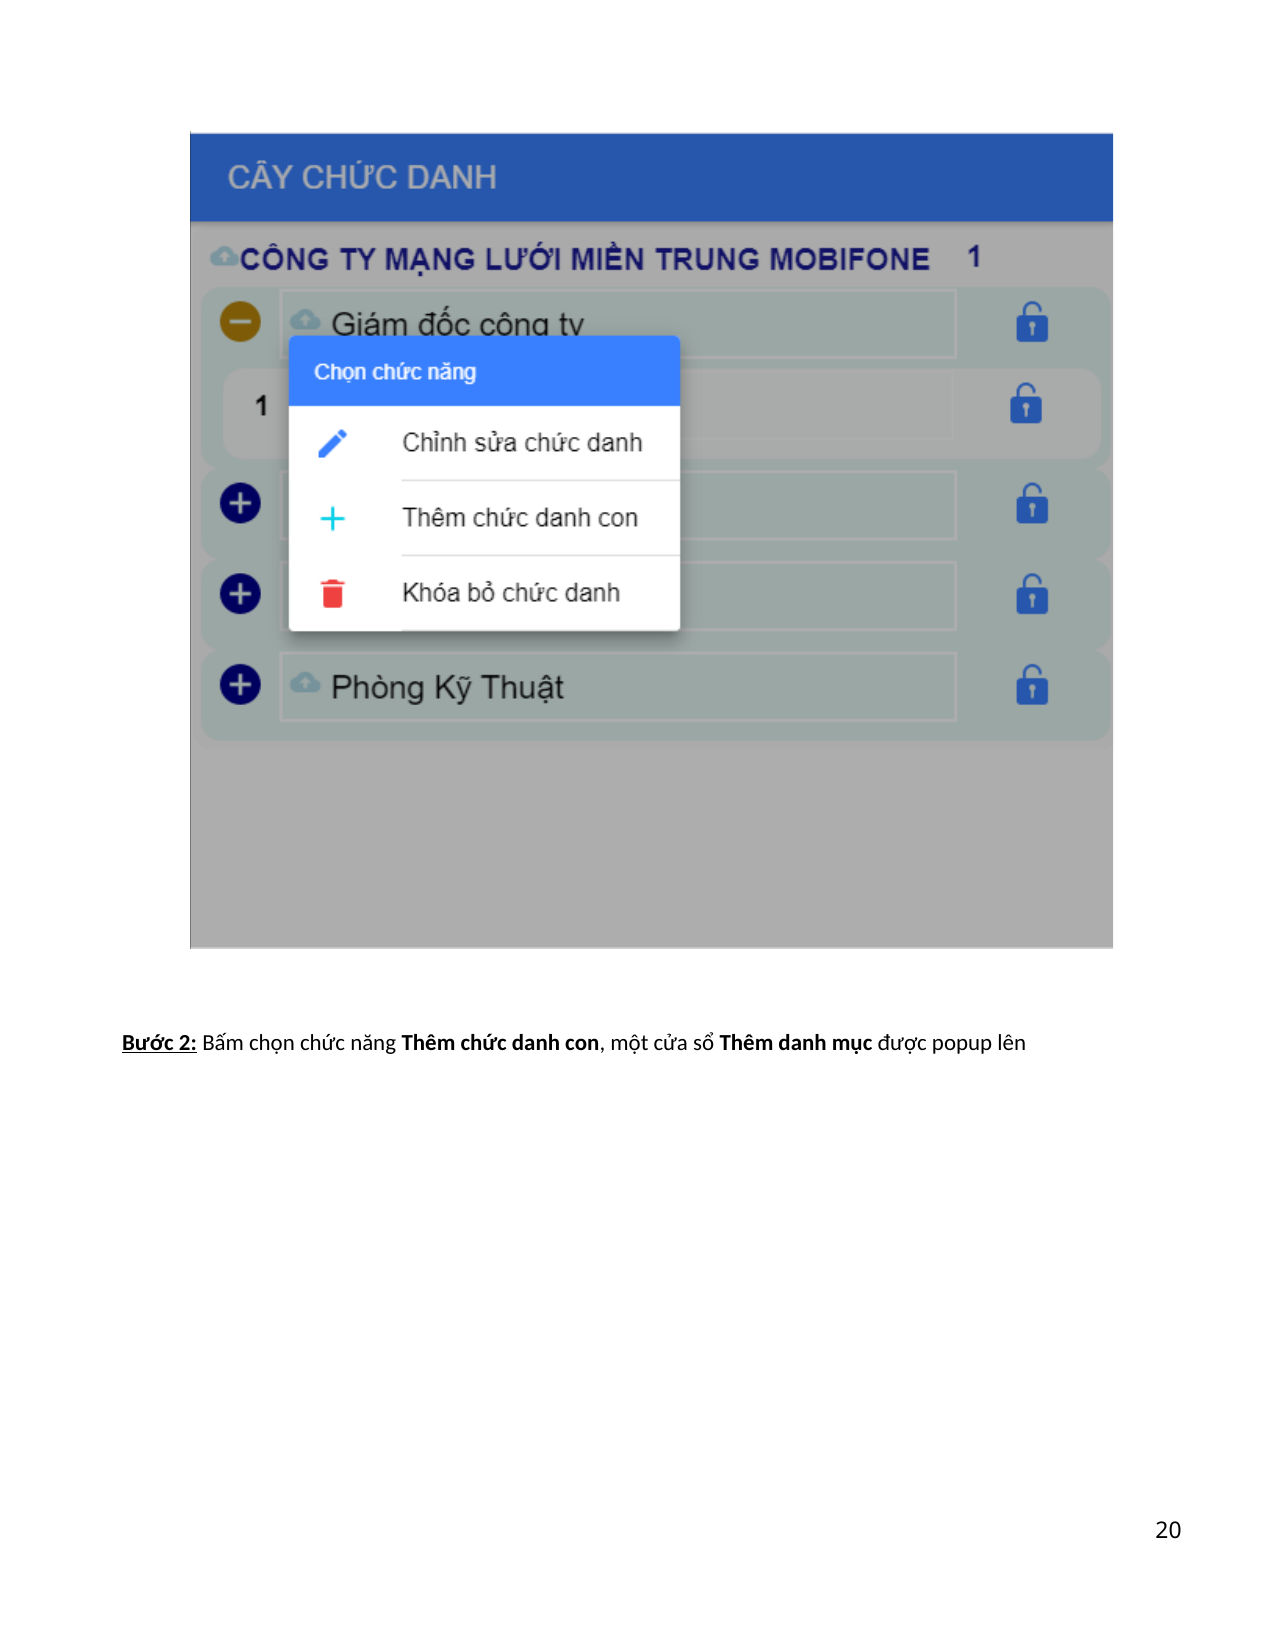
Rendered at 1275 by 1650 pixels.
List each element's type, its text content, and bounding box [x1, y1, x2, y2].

picture [190, 131, 1114, 949]
text Bước 2: Bấm chọn chức năng Thêm chức danh con, một cửa sổ Thêm danh mục được popup lên [122, 1028, 1181, 1056]
